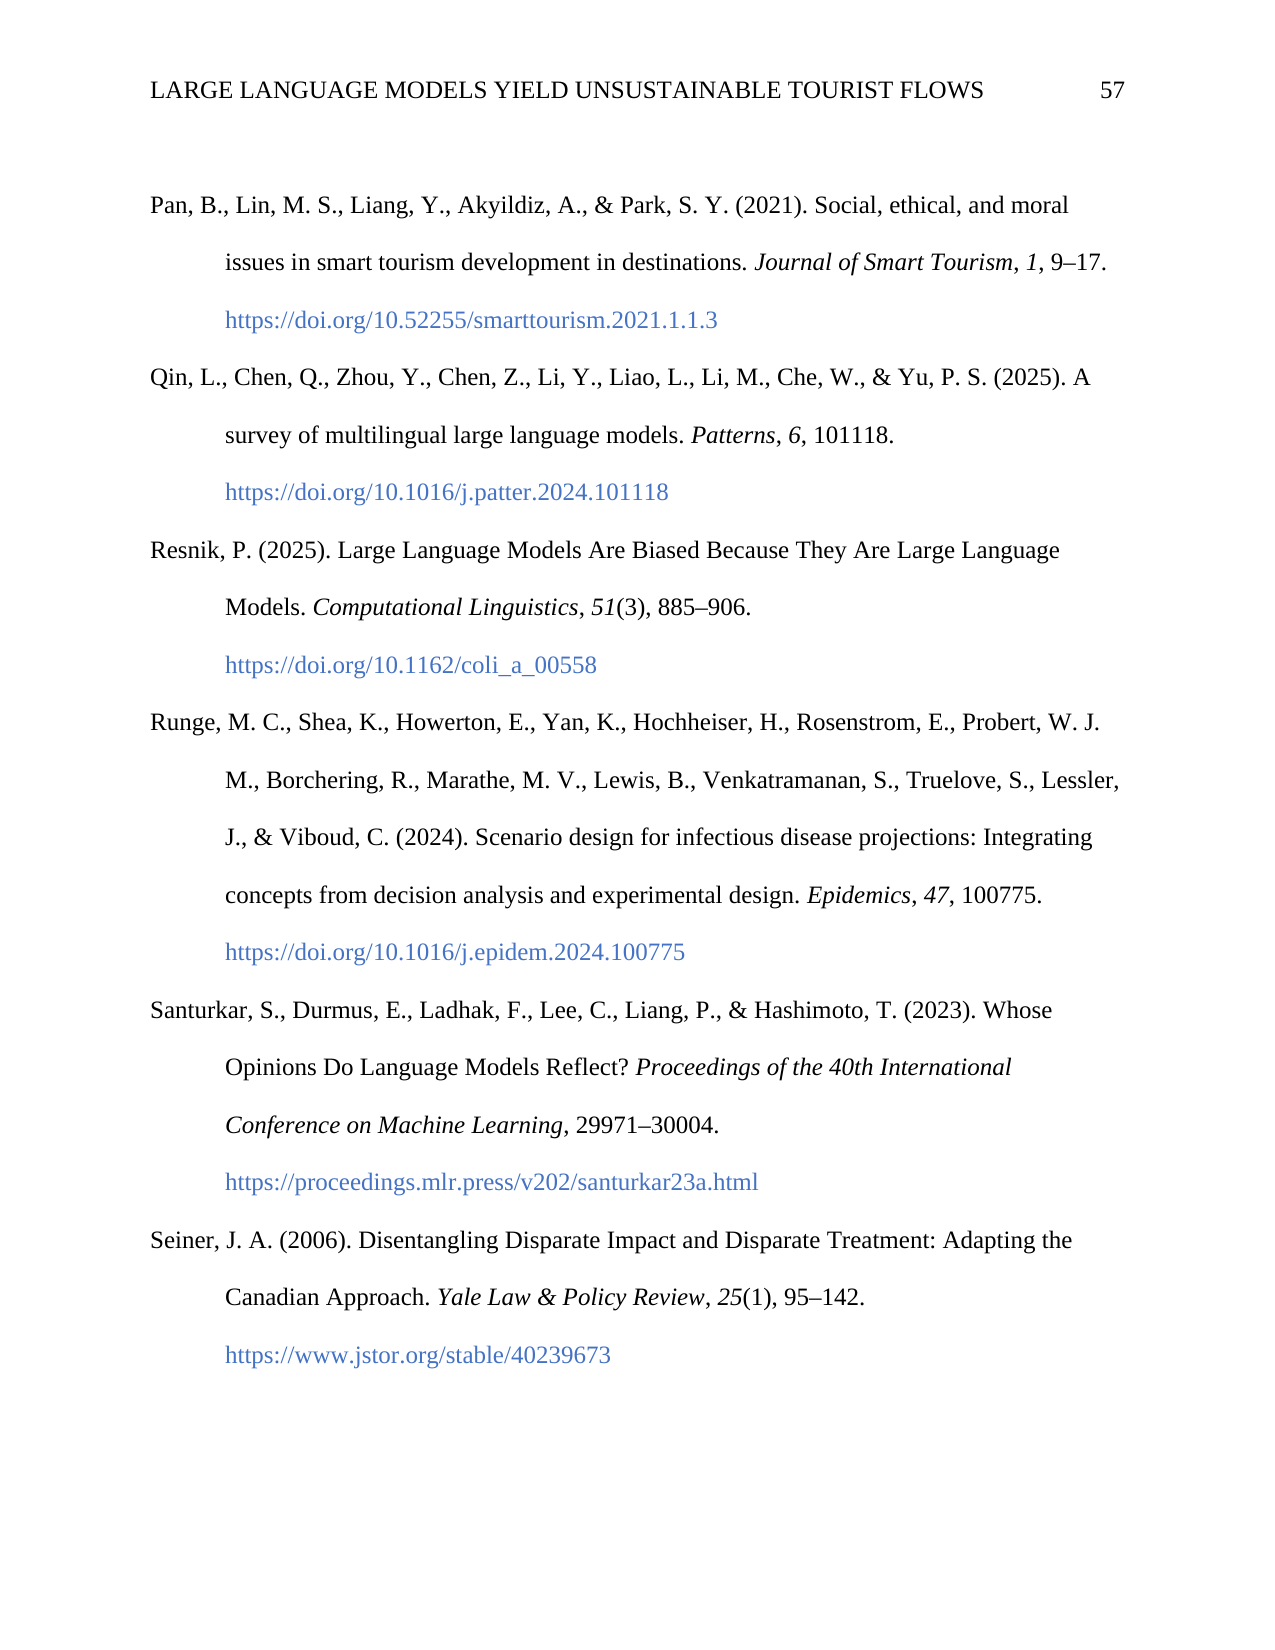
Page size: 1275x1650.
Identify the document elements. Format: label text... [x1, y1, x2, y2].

text Seiner, J. A. (2006). Disentangling Disparate Impact and Disparate Treatment: Adapting the Canadian Approach. Yale Law & Policy Review, 25(1), 95–142. https://www.jstor.org/stable/40239673 [150, 1225, 1125, 1369]
text Pan, B., Lin, M. S., Liang, Y., Akyildiz, A., & Park, S. Y. (2021). Social, ethical, and moral issues in smart tourism development in destinations. Journal of Smart Tourism, 1, 9–17. https://doi.org/10.52255/smarttourism.2021.1.1.3 [150, 190, 1125, 334]
text Resnik, P. (2025). Large Language Models Are Biased Because They Are Large Language Models. Computational Linguistics, 51(3), 885–906. https://doi.org/10.1162/coli_a_00558 [150, 535, 1125, 679]
text Santurkar, S., Durmus, E., Ladhak, F., Lee, C., Liang, P., & Hashimoto, T. (2023). Whose Opinions Do Language Models Reflect? Proceedings of the 40th International Conference on Machine Learning, 29971–30004. https://proceedings.mlr.press/v202/santurkar23a.html [150, 995, 1125, 1196]
text Qin, L., Chen, Q., Zhou, Y., Chen, Z., Li, Y., Liao, L., Li, M., Che, W., & Yu, P. S. (2025). A survey of multilingual large language models. Patterns, 6, 101118. https://doi.org/10.1016/j.patter.2024.101118 [150, 362, 1125, 506]
text Runge, M. C., Shea, K., Howerton, E., Yan, K., Hochheiser, H., Rosenstrom, E., Probert, W. J. M., Borchering, R., Marathe, M. V., Lewis, B., Venkatramanan, S., Truelove, S., Lessler, J., & Viboud, C. (2024). Scenario design for infectious disease projections: Integrating concepts from decision analysis and experimental design. Epidemics, 47, 100775. https://doi.org/10.1016/j.epidem.2024.100775 [150, 707, 1125, 966]
